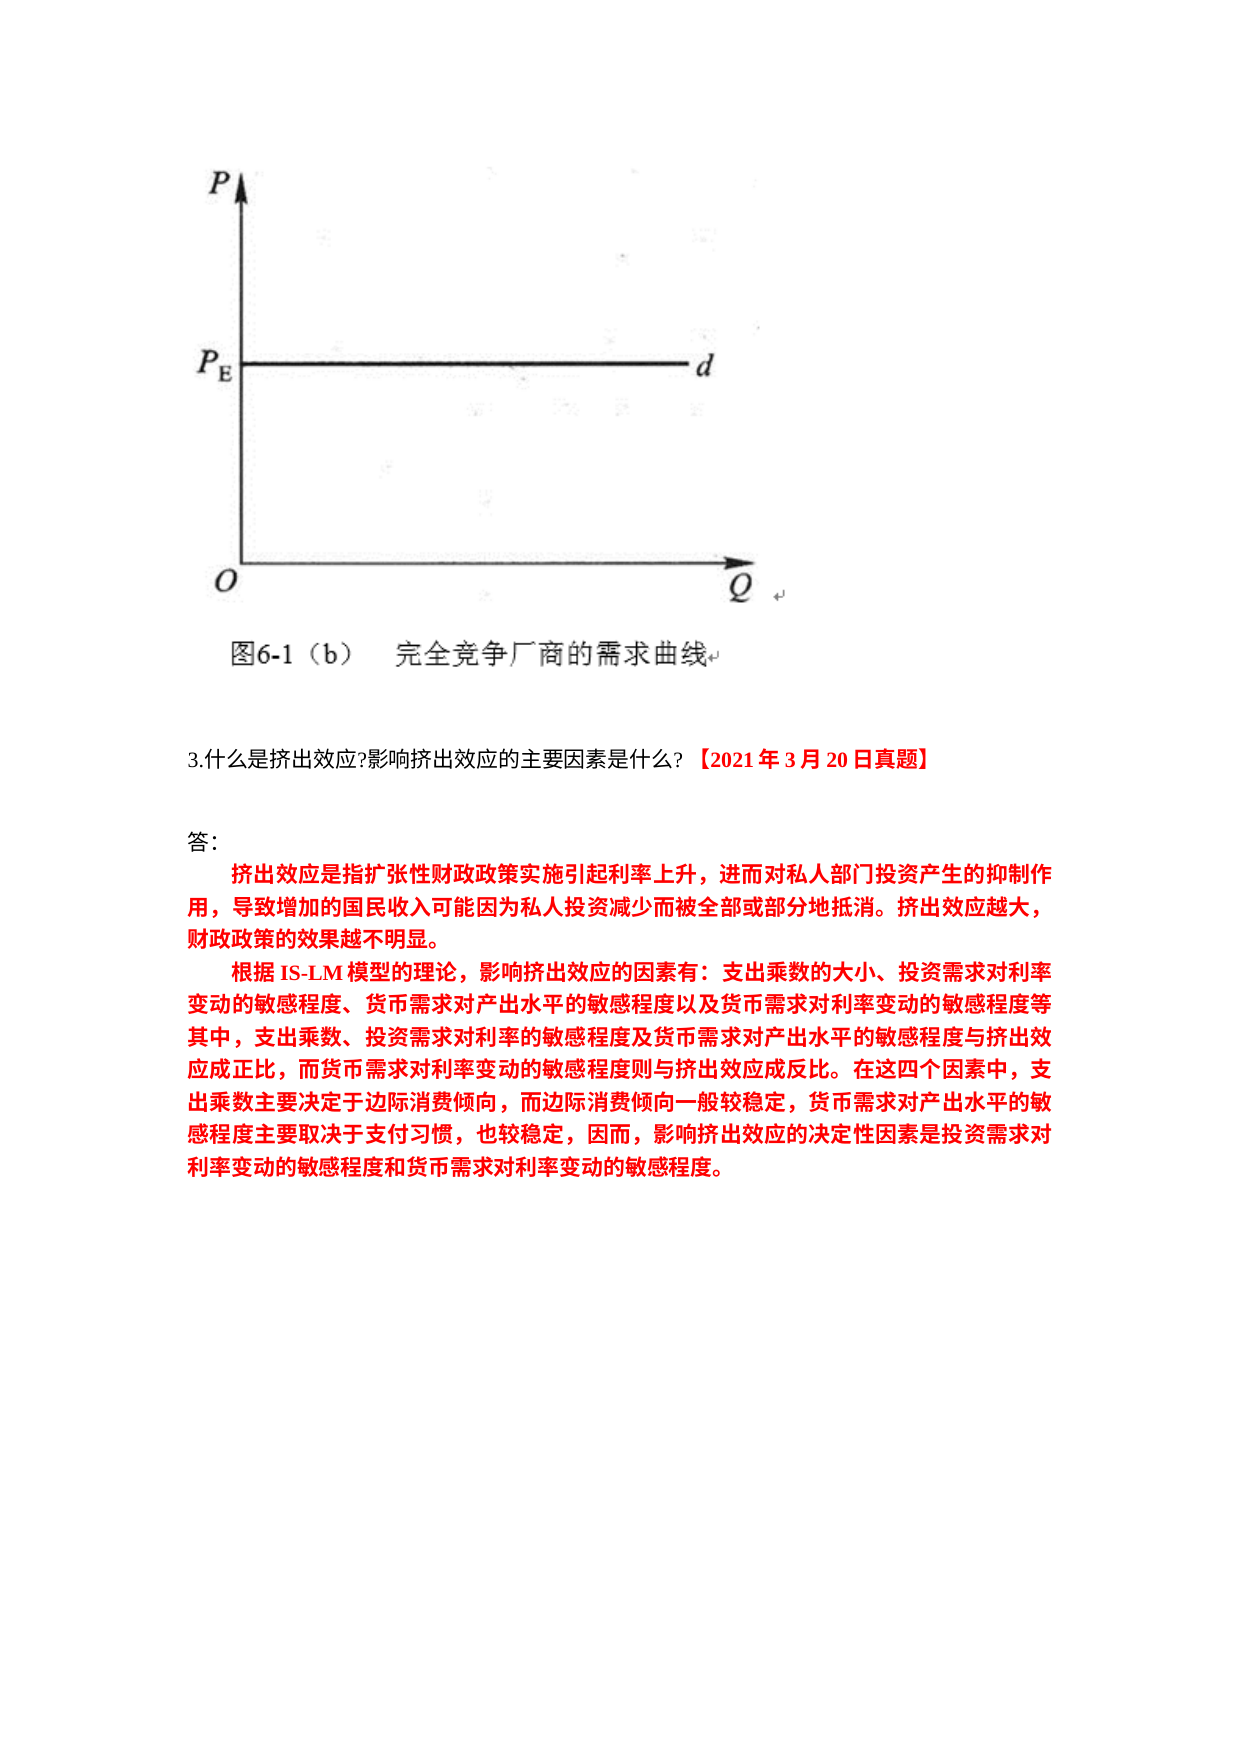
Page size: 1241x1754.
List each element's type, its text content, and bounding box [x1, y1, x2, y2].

text 答： [187, 824, 1053, 857]
subtitle 3.什么是挤出效应?影响挤出效应的主要因素是什么? 【2021年3月20日真题】 [187, 742, 1053, 774]
picture [187, 162, 791, 681]
text 挤出效应是指扩张性财政政策实施引起利率上升，进而对私人部门投资产生的抑制作用，导致增加的国民收入可能因为私人投资减少而被全部或部分地抵消。挤出效应越大，财政政策的效果越不明显。 [187, 857, 1053, 954]
text 根据IS-LM模型的理论，影响挤出效应的因素有：支出乘数的大小、投资需求对利率变动的敏感程度、货币需求对产出水平的敏感程度以及货币需求对利率变动的敏感程度等。其中，支出乘数、投资需求对利率的敏感程度及货币需求对产出水平的敏感程度与挤出效应成正比，而货币需求对利率变动的敏感程度则与挤出效应成反比。在这四个因素中，支出乘数主要决定于边际消费倾向，而边际消费倾向一般较稳定，货币需求对产出水平的敏感程度主要取决于支付习惯，也较稳定，因而，影响挤出效应的决定性因素是投资需求对利率变动的敏感程度和货币需求对利率变动的敏感程度。 [187, 954, 1053, 1182]
